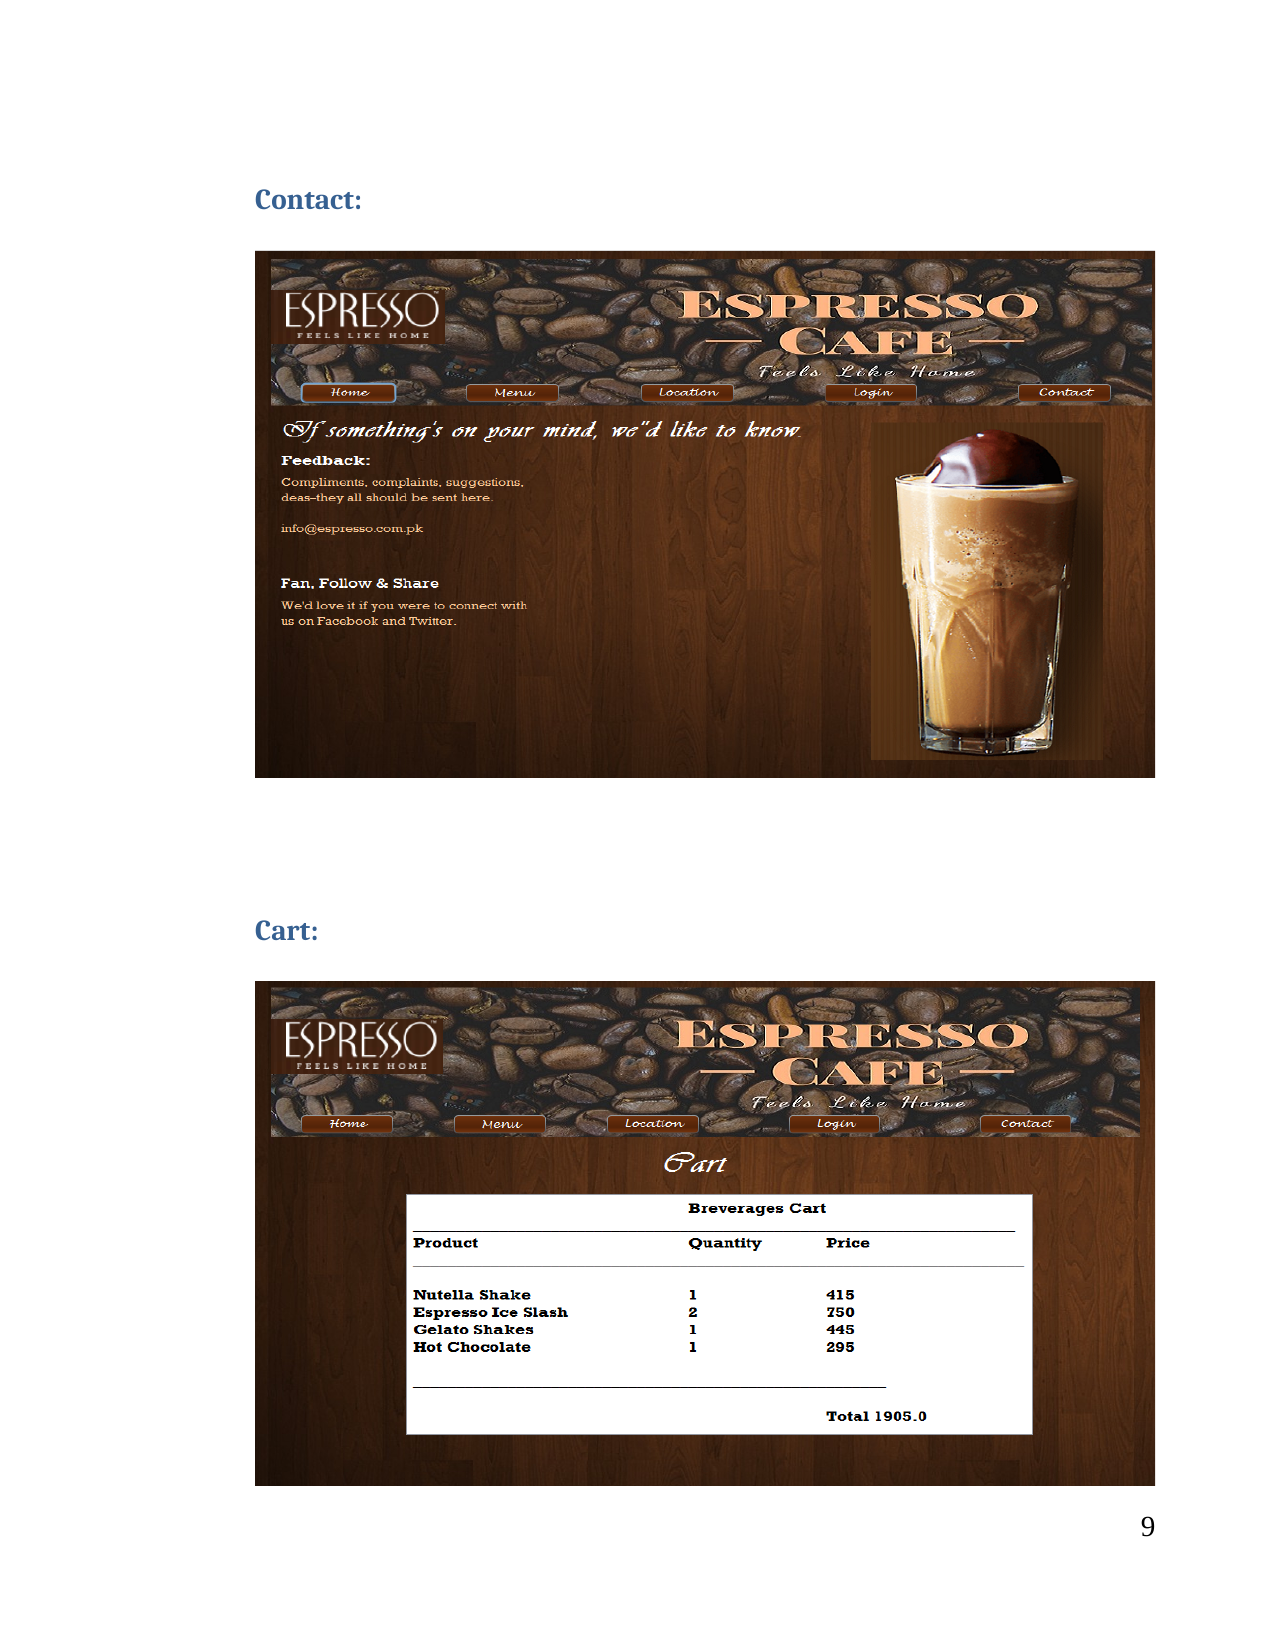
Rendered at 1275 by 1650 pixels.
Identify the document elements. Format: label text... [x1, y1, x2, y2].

picture [255, 250, 1155, 778]
picture [255, 981, 1155, 1486]
text Cart: [255, 914, 1155, 947]
text Contact: [255, 183, 1155, 217]
